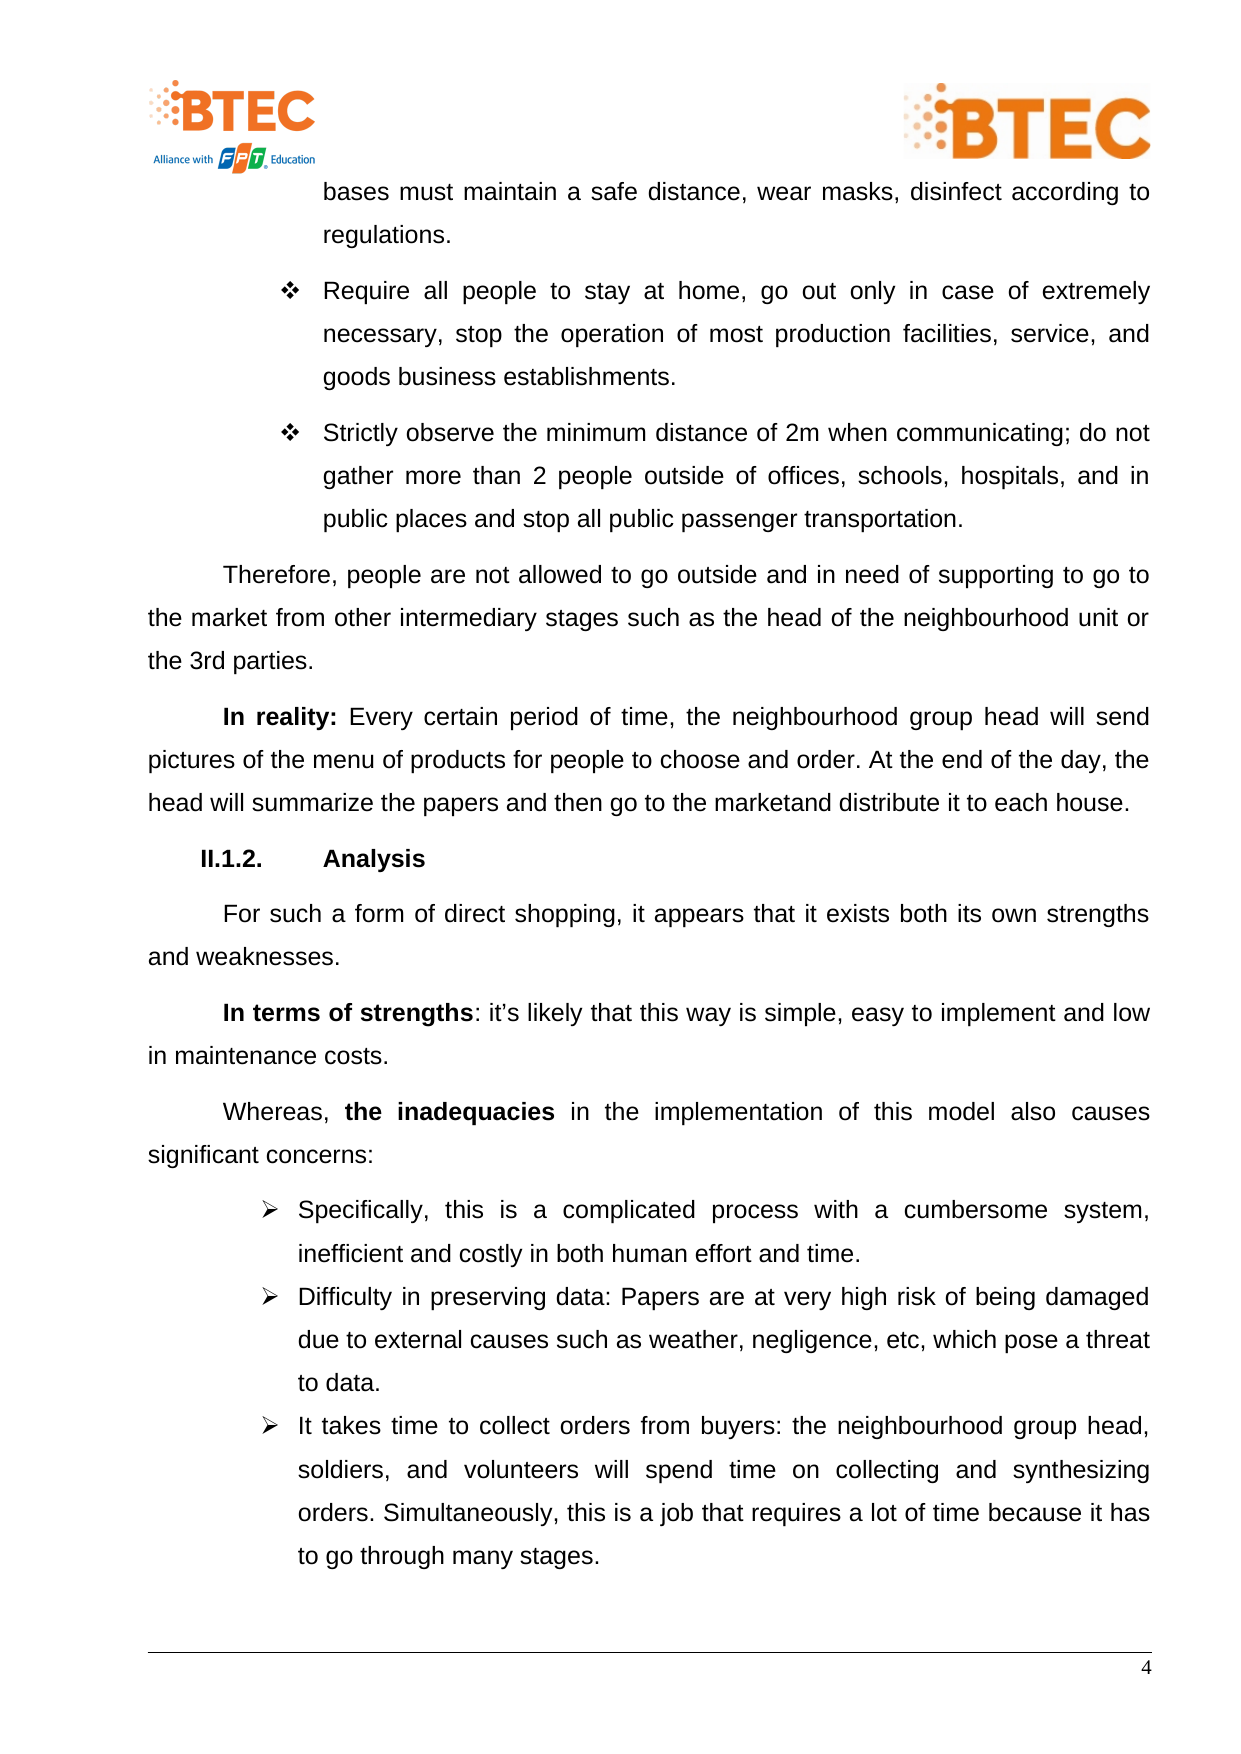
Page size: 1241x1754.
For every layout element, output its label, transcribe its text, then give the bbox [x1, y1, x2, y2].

list Require all people to stay at home, go out only in case of extremely necessary, stop the operation of most production facilities, service, and goods business establishments. [279, 276, 1152, 391]
list It takes time to collect orders from buyers: the neighbourhood group head, soldiers, and volunteers will spend time on collecting and synthesizing orders. Simultaneously, this is a job that requires a lot of time because it has to go through many stages. [260, 1411, 1152, 1569]
list Strictly observe the minimum distance of 2m when communicating; do not gather more than 2 people outside of offices, schools, hospitals, and in public places and stop all public passenger transportation. [279, 418, 1152, 533]
list Specifically, this is a complicated process with a cumbersome system, inefficient and costly in both human effort and time. [260, 1196, 1152, 1267]
text Whereas, the inadequacies in the implementation of this model also causes significant concerns: [148, 1097, 1152, 1169]
text Therefore, people are not allowed to go outside and in need of supporting to go to the market from other intermediary stages such as the head of the neighbourhood unit or the 3rd parties. [148, 560, 1152, 675]
text In reality: Every certain period of time, the neighbourhood group head will send pictures of the menu of products for people to choose and order. At the end of the day, the head will summarize the papers and then go to the marketand distribute it to each house. [148, 702, 1152, 817]
picture [147, 75, 322, 178]
list Difficulty in preserving data: Papers are at very high risk of being damaged due to external causes such as weather, negligence, etc, which pose a threat to data. [260, 1282, 1152, 1397]
picture [903, 83, 1151, 159]
text For such a form of direct shopping, it appears that it exists both its own strengths and weaknesses. [148, 899, 1152, 971]
subtitle Analysis [200, 844, 1152, 872]
text In terms of strengths: it’s likely that this way is simple, easy to implement and low in maintenance costs. [148, 998, 1152, 1070]
